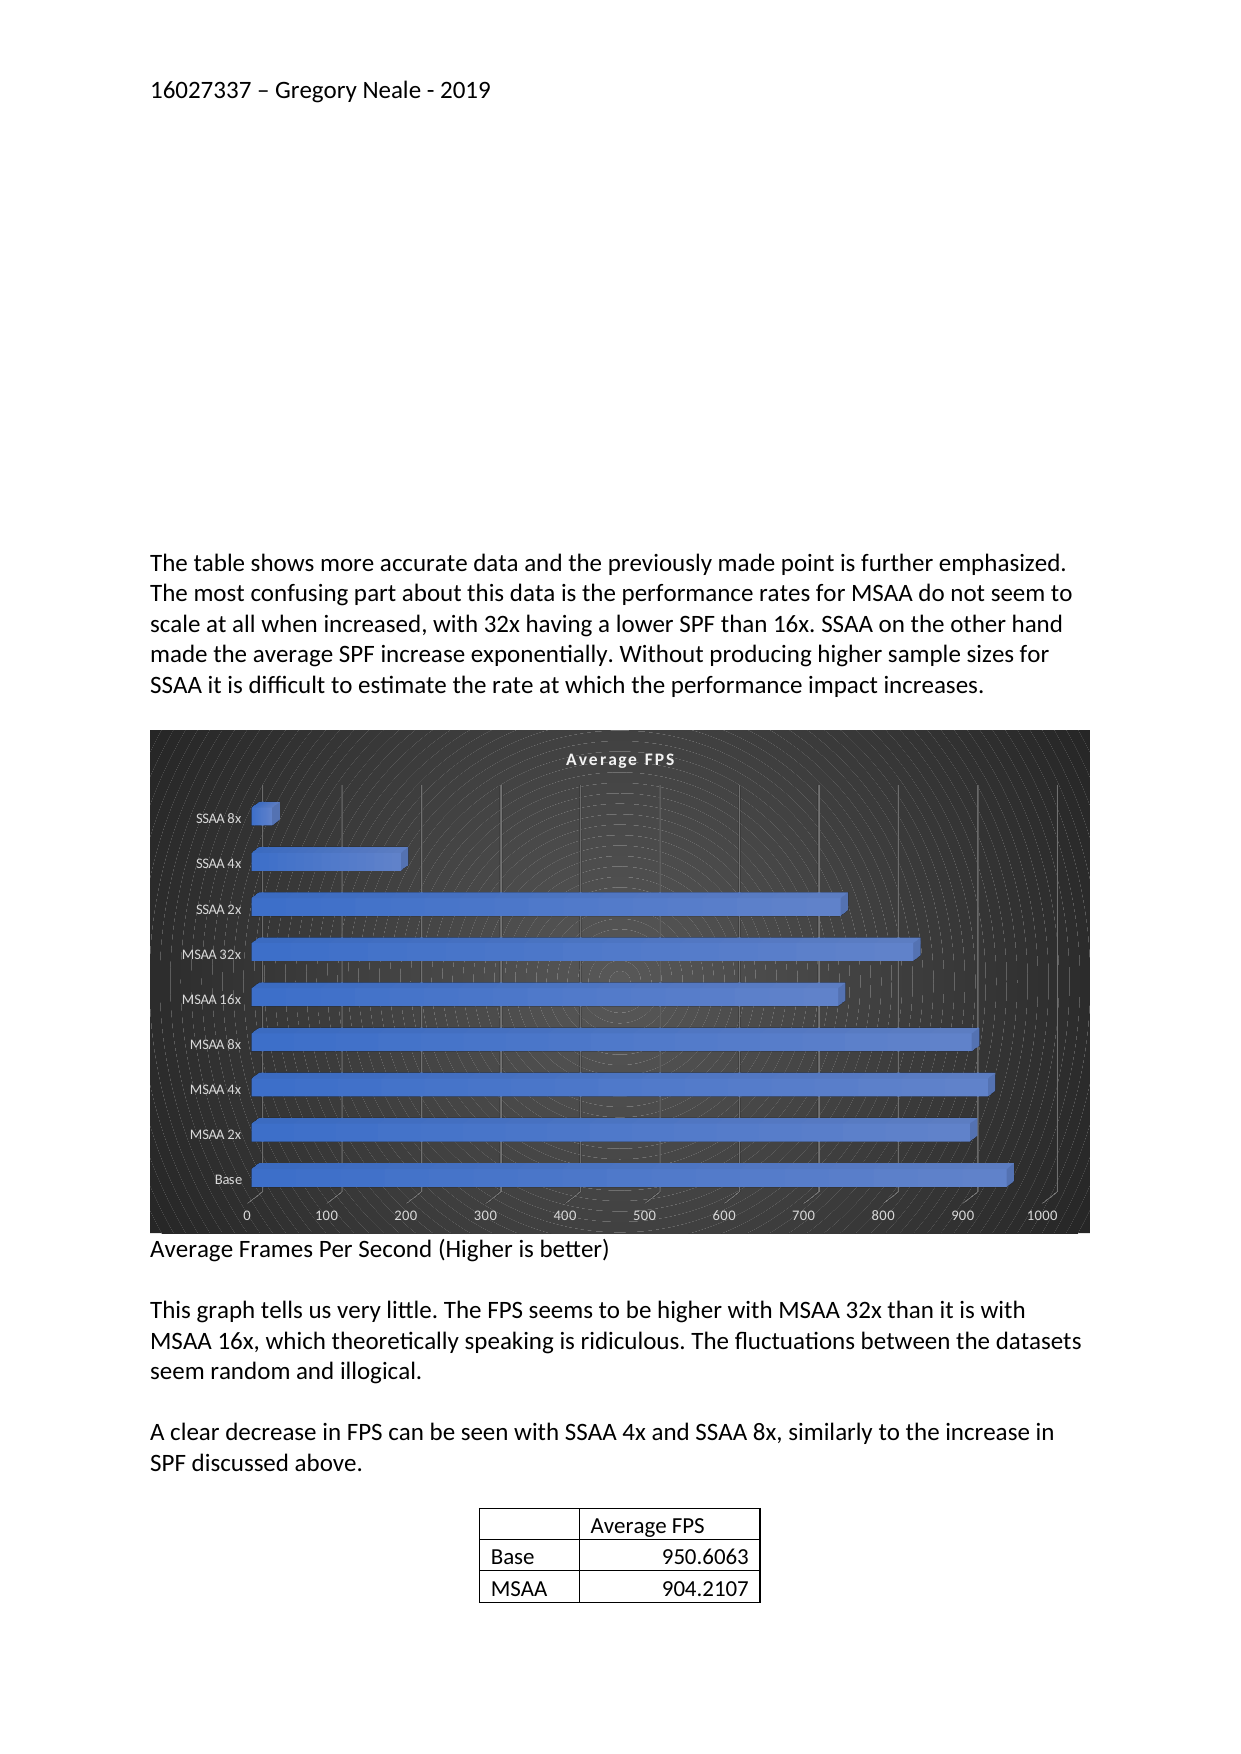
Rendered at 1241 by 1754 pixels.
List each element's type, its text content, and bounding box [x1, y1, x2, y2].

table_cell 950.6063 [580, 1540, 759, 1570]
text A clear decrease in FPS can be seen with SSAA 4x and SSAA 8x, similarly to the increase in SPF discussed above. [150, 1416, 1090, 1477]
text The table shows more accurate data and the previously made point is further emphasized. The most confusing part about this data is the performance rates for MSAA do not seem to scale at all when increased, with 32x having a lower SPF than 16x. SSAA on the other hand made the average SPF increase exponentially. Without producing higher sample sizes for SSAA it is difficult to estimate the rate at which the performance impact increases. [150, 547, 1090, 699]
table_cell Base [480, 1540, 579, 1570]
text This graph tells us very little. The FPS seems to be higher with MSAA 32x than it is with MSAA 16x, which theoretically speaking is ridiculous. The fluctuations between the datasets seem random and illogical. [150, 1294, 1090, 1386]
text Average Frames Per Second (Higher is better) [150, 1234, 1090, 1264]
table_header [480, 1509, 579, 1539]
table_header Average FPS [580, 1509, 759, 1539]
table_cell 904.2107 [580, 1571, 759, 1602]
table_cell MSAA 2x [480, 1571, 579, 1602]
